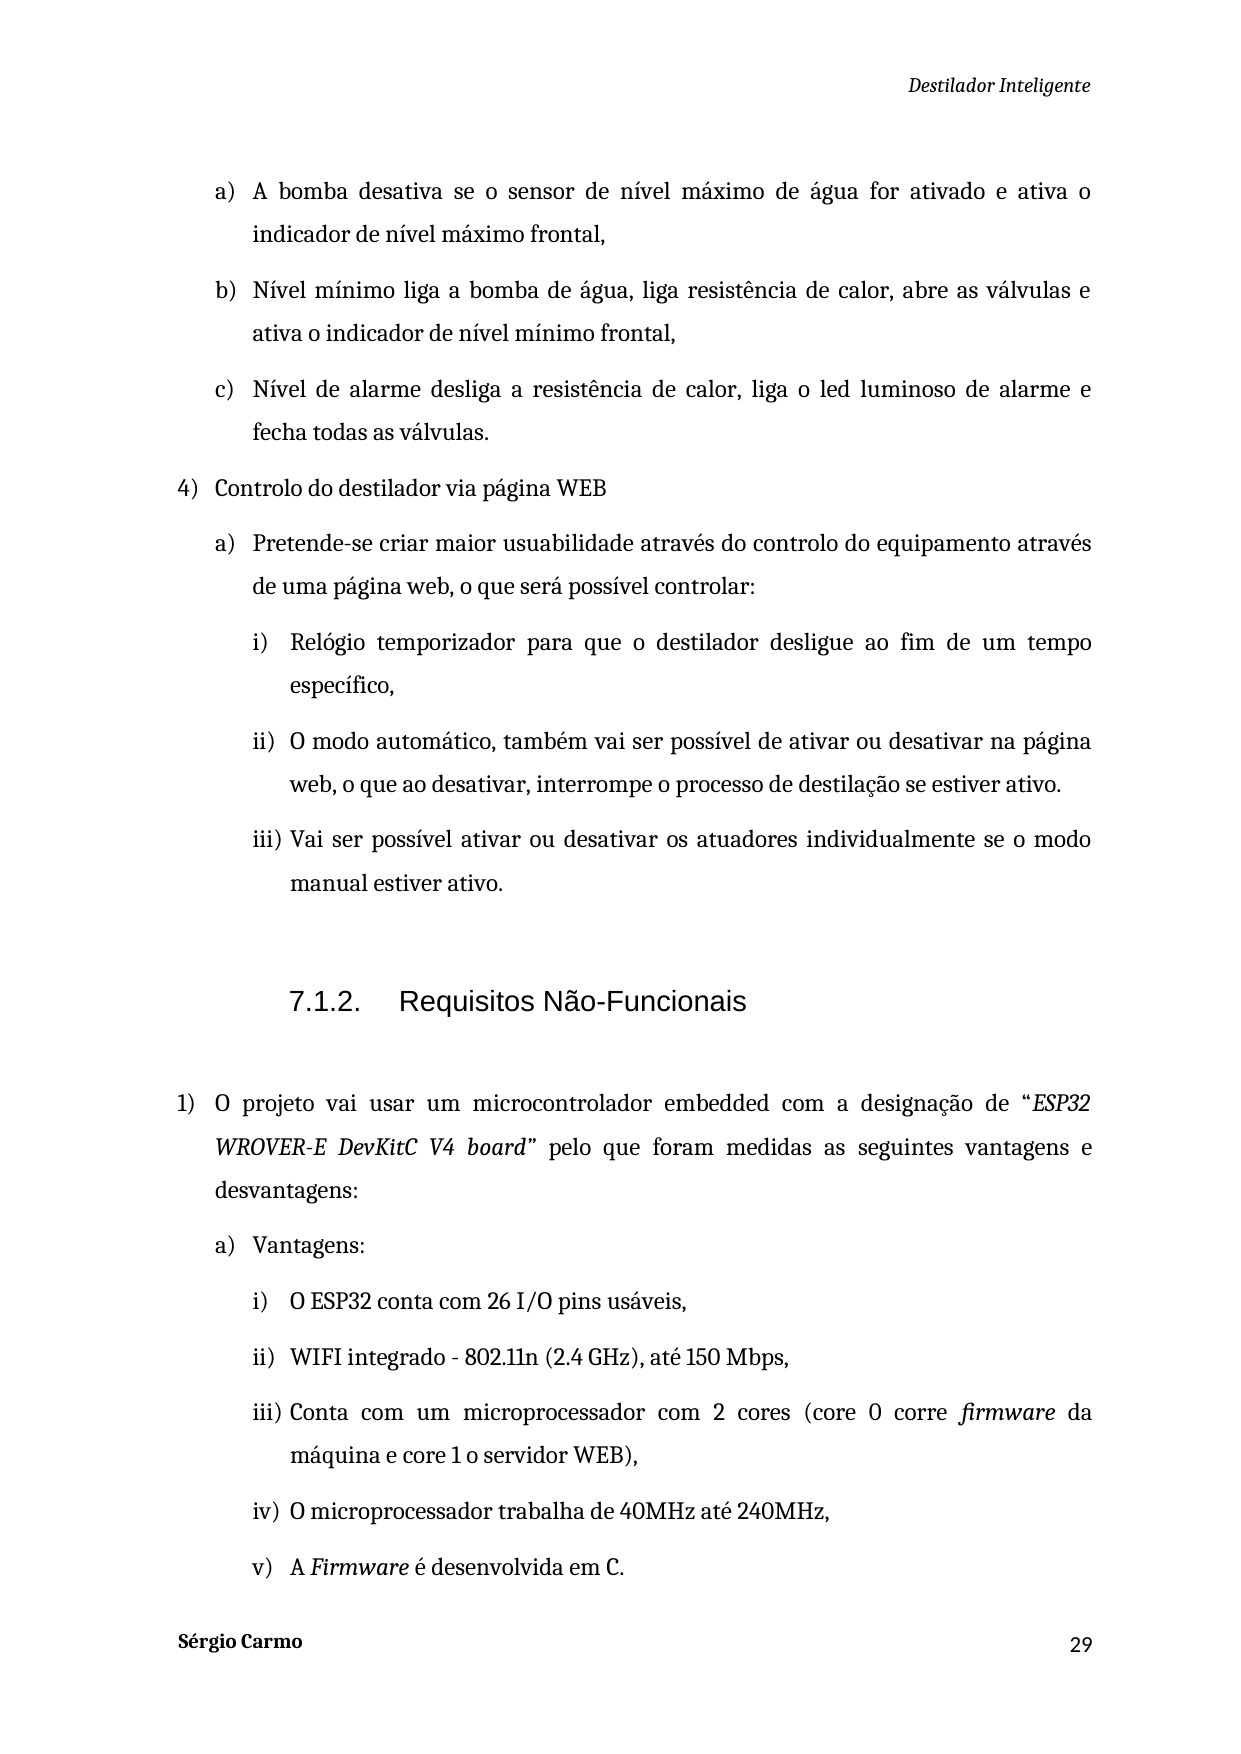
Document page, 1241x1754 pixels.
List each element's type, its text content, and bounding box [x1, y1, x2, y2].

list Conta com um microprocessador com 2 cores (core 0 corre firmware da máquina e core 1 o servidor WEB), [252, 1398, 1092, 1470]
list Vantagens: [215, 1231, 1092, 1260]
list A Firmware é desenvolvida em C. [252, 1552, 1092, 1581]
list Nível de alarme desliga a resistência de calor, liga o led luminoso de alarme e fecha todas as válvulas. [215, 375, 1092, 447]
list Relógio temporizador para que o destilador desligue ao fim de um tempo específico, [252, 628, 1092, 700]
subtitle Requisitos Não-Funcionais [288, 984, 1092, 1017]
list Nível mínimo liga a bomba de água, liga resistência de calor, abre as válvulas e ativa o indicador de nível mínimo frontal, [215, 276, 1092, 348]
list Pretende-se criar maior usuabilidade através do controlo do equipamento através de uma página web, o que será possível controlar: [215, 529, 1092, 601]
list O ESP32 conta com 26 I/O pins usáveis, [252, 1287, 1092, 1316]
list Controlo do destilador via página WEB [177, 473, 1092, 502]
list WIFI integrado - 802.11n (2.4 GHz), até 150 Mbps, [252, 1342, 1092, 1371]
list O modo automático, também vai ser possível de ativar ou desativar na página web, o que ao desativar, interrompe o processo de destilação se estiver ativo. [252, 727, 1092, 798]
list O microprocessador trabalha de 40MHz até 240MHz, [252, 1497, 1092, 1526]
list Vai ser possível ativar ou desativar os atuadores individualmente se o modo manual estiver ativo. [252, 825, 1092, 897]
list A bomba desativa se o sensor de nível máximo de água for ativado e ativa o indicador de nível máximo frontal, [215, 177, 1092, 249]
list O projeto vai usar um microcontrolador embedded com a designação de “ESP32 WROVER-E DevKitC V4 board” pelo que foram medidas as seguintes vantagens e desvantagens: [177, 1089, 1092, 1204]
